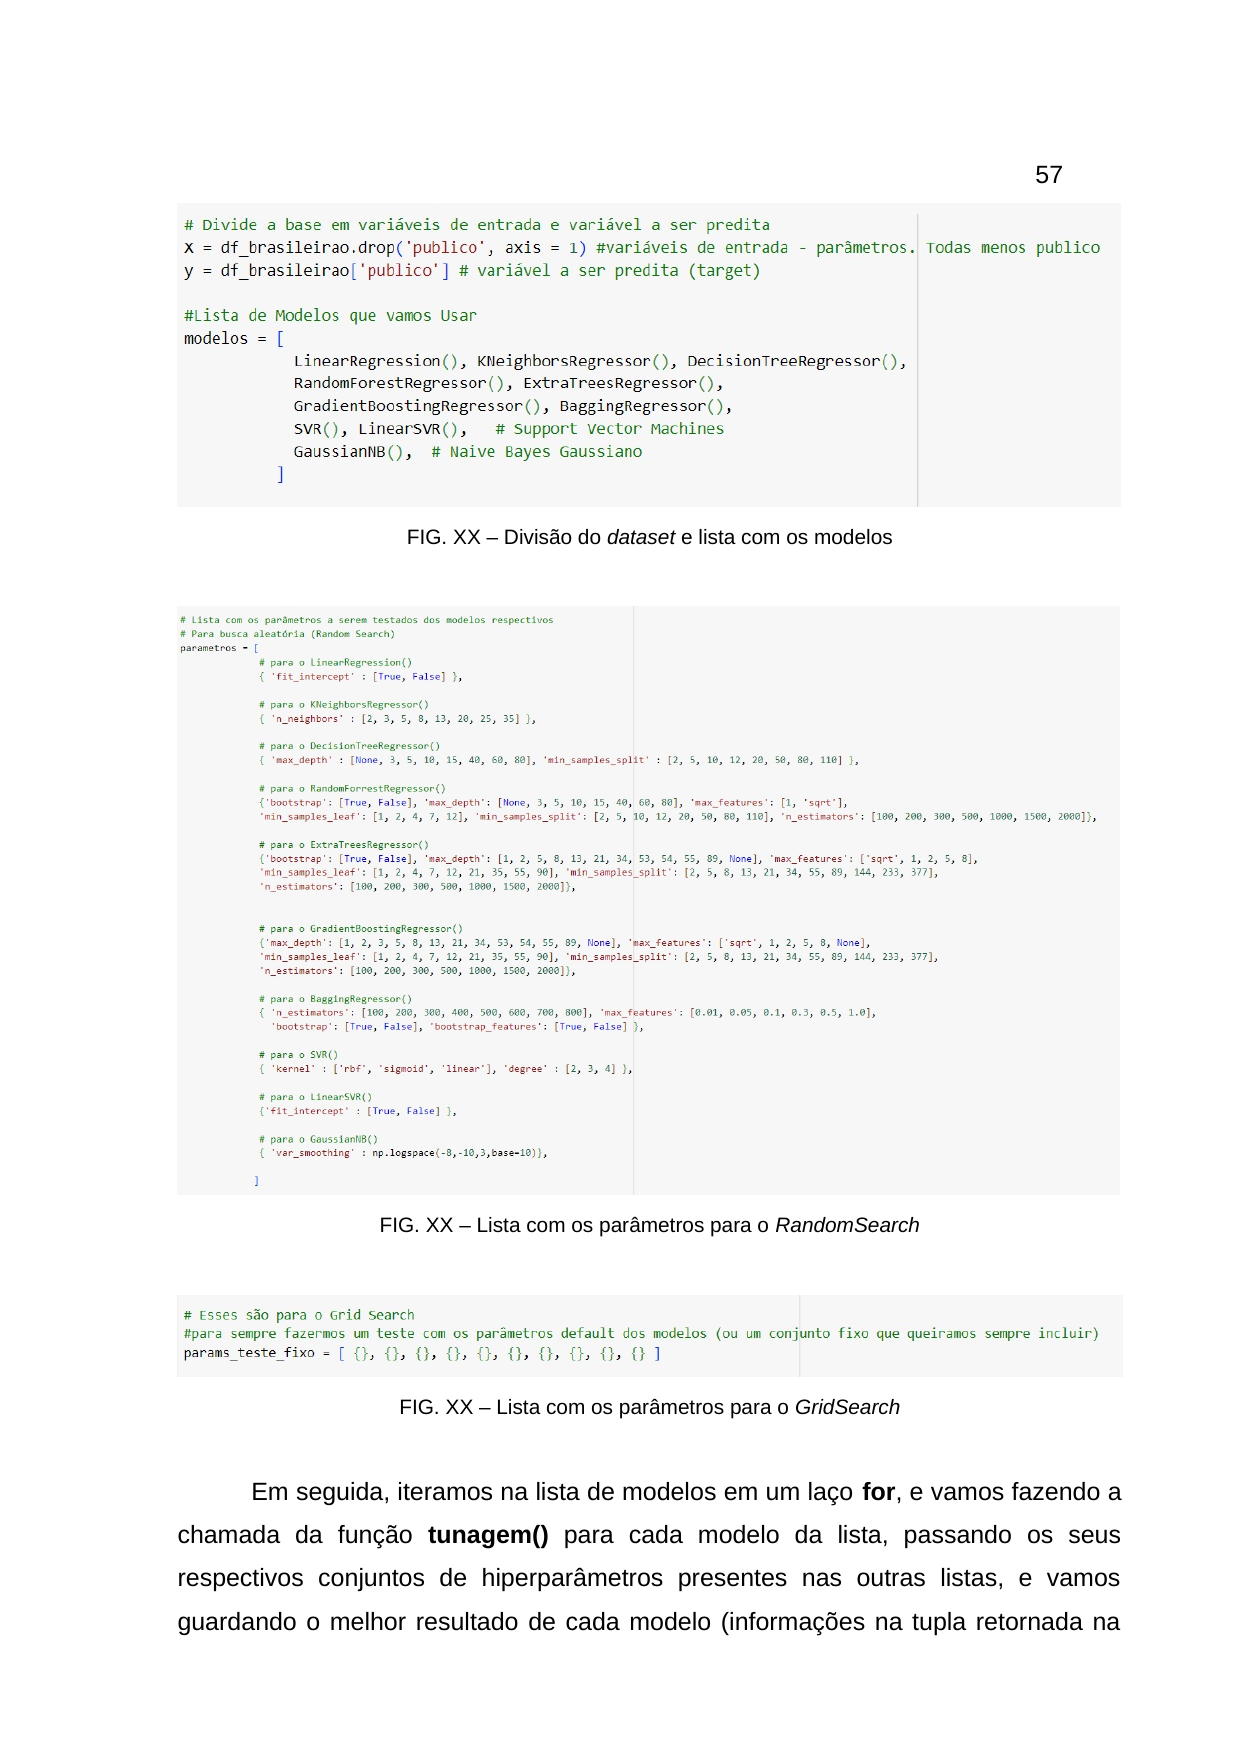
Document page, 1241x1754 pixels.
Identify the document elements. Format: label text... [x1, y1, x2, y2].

picture [177, 1295, 1123, 1377]
text FIG. XX – Divisão do dataset e lista com os modelos [177, 521, 1122, 549]
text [177, 1477, 1122, 1635]
text FIG. XX – Lista com os parâmetros para o RandomSearch [177, 1209, 1122, 1238]
text FIG. XX – Lista com os parâmetros para o GridSearch [177, 1391, 1122, 1420]
picture [177, 203, 1121, 507]
picture [177, 606, 1120, 1195]
